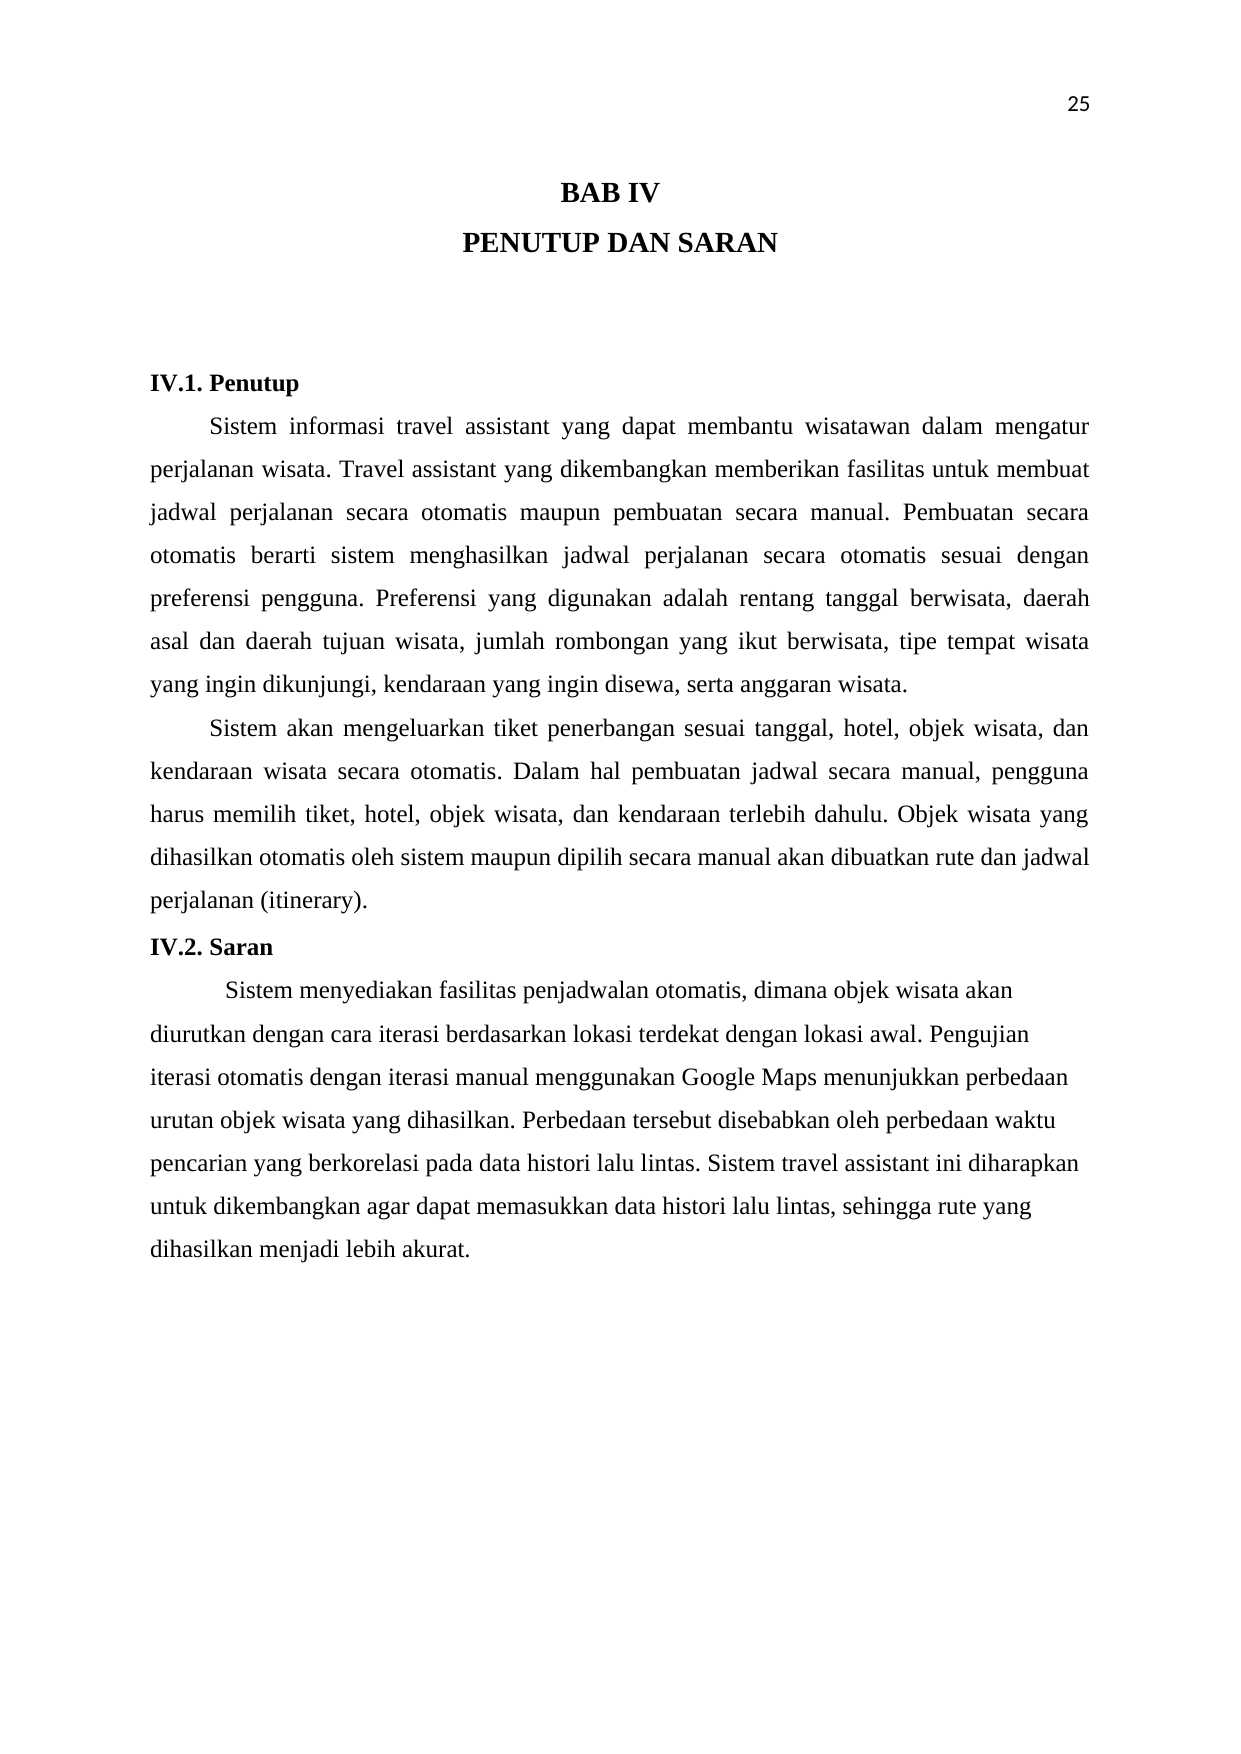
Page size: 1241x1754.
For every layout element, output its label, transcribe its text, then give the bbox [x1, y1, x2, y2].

text Sistem informasi travel assistant yang dapat membantu wisatawan dalam mengatur perjalanan wisata. Travel assistant yang dikembangkan memberikan fasilitas untuk membuat jadwal perjalanan secara otomatis maupun pembuatan secara manual. Pembuatan secara otomatis berarti sistem menghasilkan jadwal perjalanan secara otomatis sesuai dengan preferensi pengguna. Preferensi yang digunakan adalah rentang tanggal berwisata, daerah asal dan daerah tujuan wisata, jumlah rombongan yang ikut berwisata, tipe tempat wisata yang ingin dikunjungi, kendaraan yang ingin disewa, serta anggaran wisata. [150, 411, 1090, 698]
text Sistem akan mengeluarkan tiket penerbangan sesuai tanggal, hotel, objek wisata, dan kendaraan wisata secara otomatis. Dalam hal pembuatan jadwal secara manual, pengguna harus memilih tiket, hotel, objek wisata, dan kendaraan terlebih dahulu. Objek wisata yang dihasilkan otomatis oleh sistem maupun dipilih secara manual akan dibuatkan rute dan jadwal perjalanan (itinerary). [150, 713, 1090, 914]
text Sistem menyediakan fasilitas penjadwalan otomatis, dimana objek wisata akan diurutkan dengan cara iterasi berdasarkan lokasi terdekat dengan lokasi awal. Pengujian iterasi otomatis dengan iterasi manual menggunakan Google Maps menunjukkan perbedaan urutan objek wisata yang dihasilkan. Perbedaan tersebut disebabkan oleh perbedaan waktu pencarian yang berkorelasi pada data histori lalu lintas. Sistem travel assistant ini diharapkan untuk dikembangkan agar dapat memasukkan data histori lalu lintas, sehingga rute yang dihasilkan menjadi lebih akurat. [150, 976, 1090, 1263]
subtitle Saran [150, 932, 1090, 961]
subtitle Penutup [150, 368, 1090, 396]
text PENUTUP DAN SARAN [150, 225, 1090, 259]
